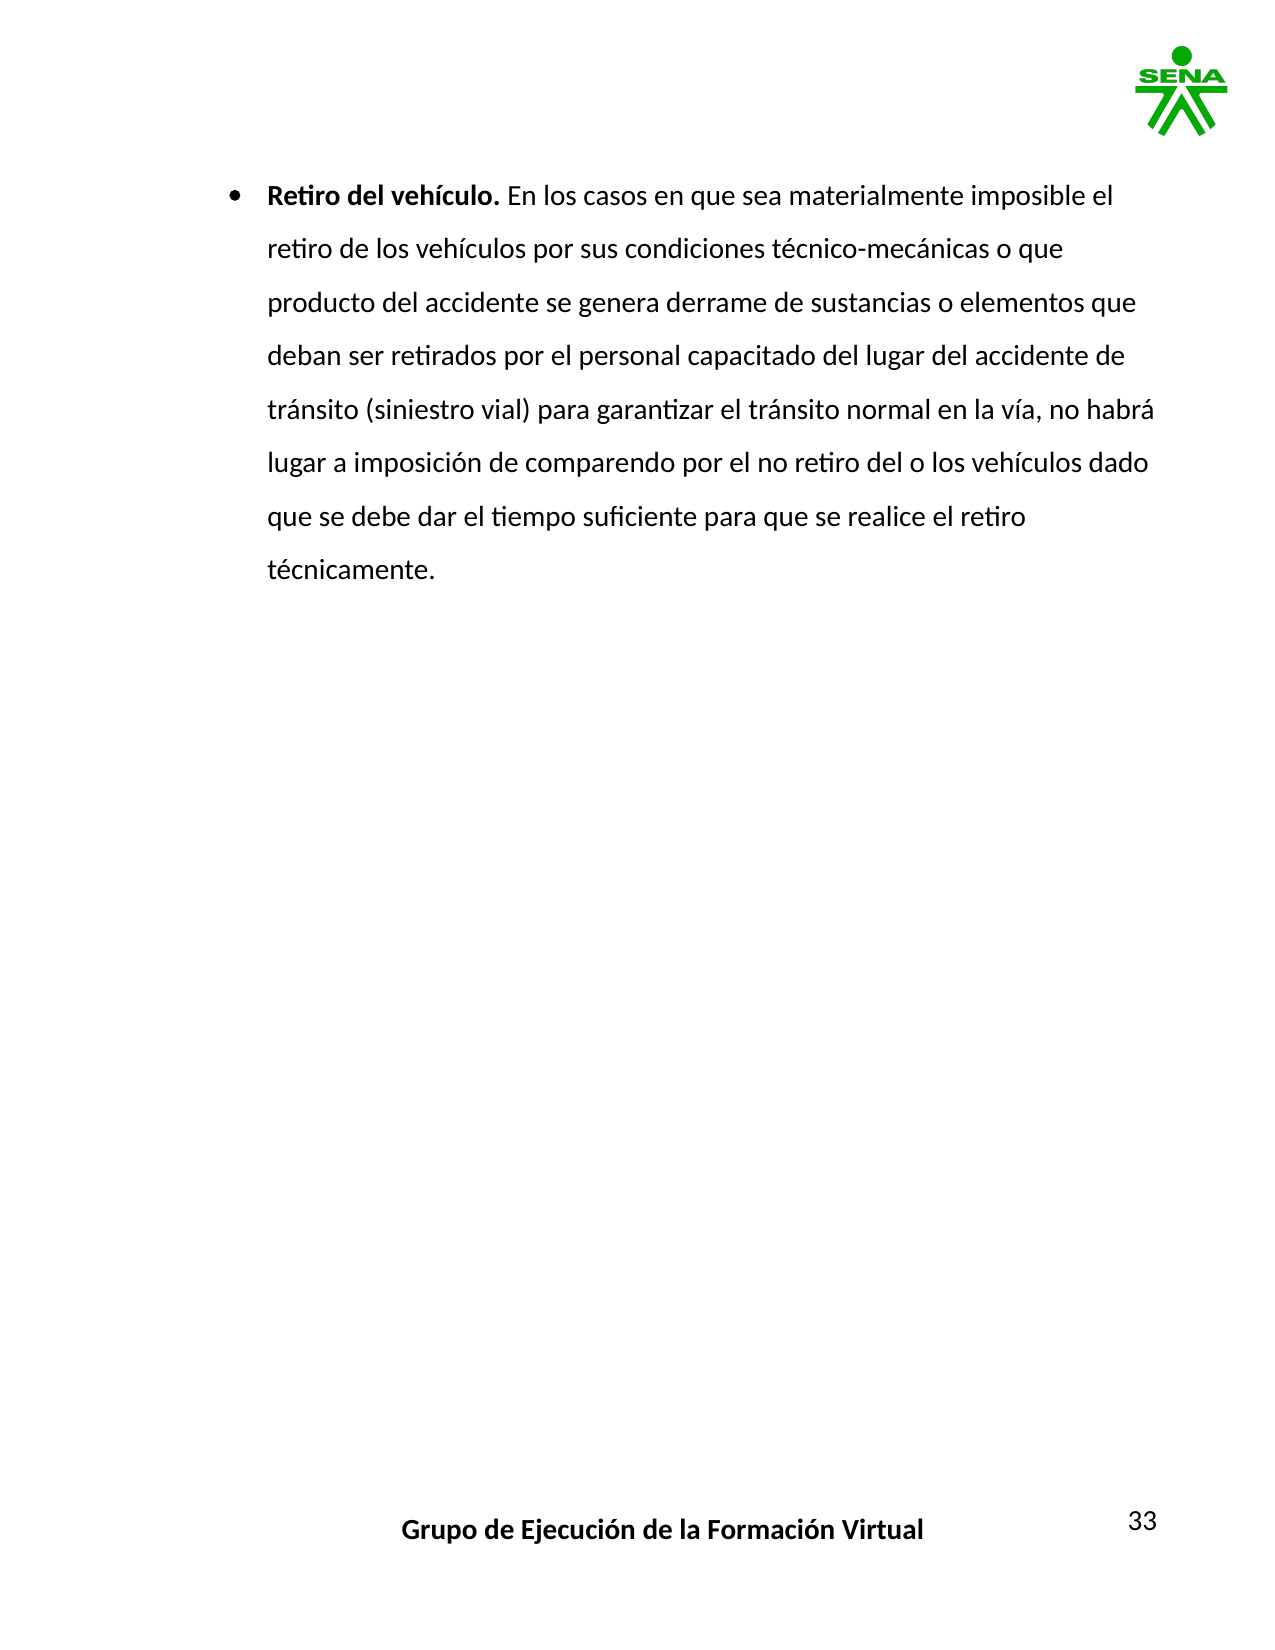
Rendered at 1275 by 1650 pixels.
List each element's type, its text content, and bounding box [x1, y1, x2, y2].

list Retiro del vehículo. En los casos en que sea materialmente imposible el retiro de los vehículos por sus condiciones técnico-mecánicas o que producto del accidente se genera derrame de sustancias o elementos que deban ser retirados por el personal capacitado del lugar del accidente de tránsito (siniestro vial) para garantizar el tránsito normal en la vía, no habrá lugar a imposición de comparendo por el no retiro del o los vehículos dado que se debe dar el tiempo suficiente para que se realice el retiro técnicamente. [230, 177, 1157, 587]
picture [1135, 46, 1228, 136]
